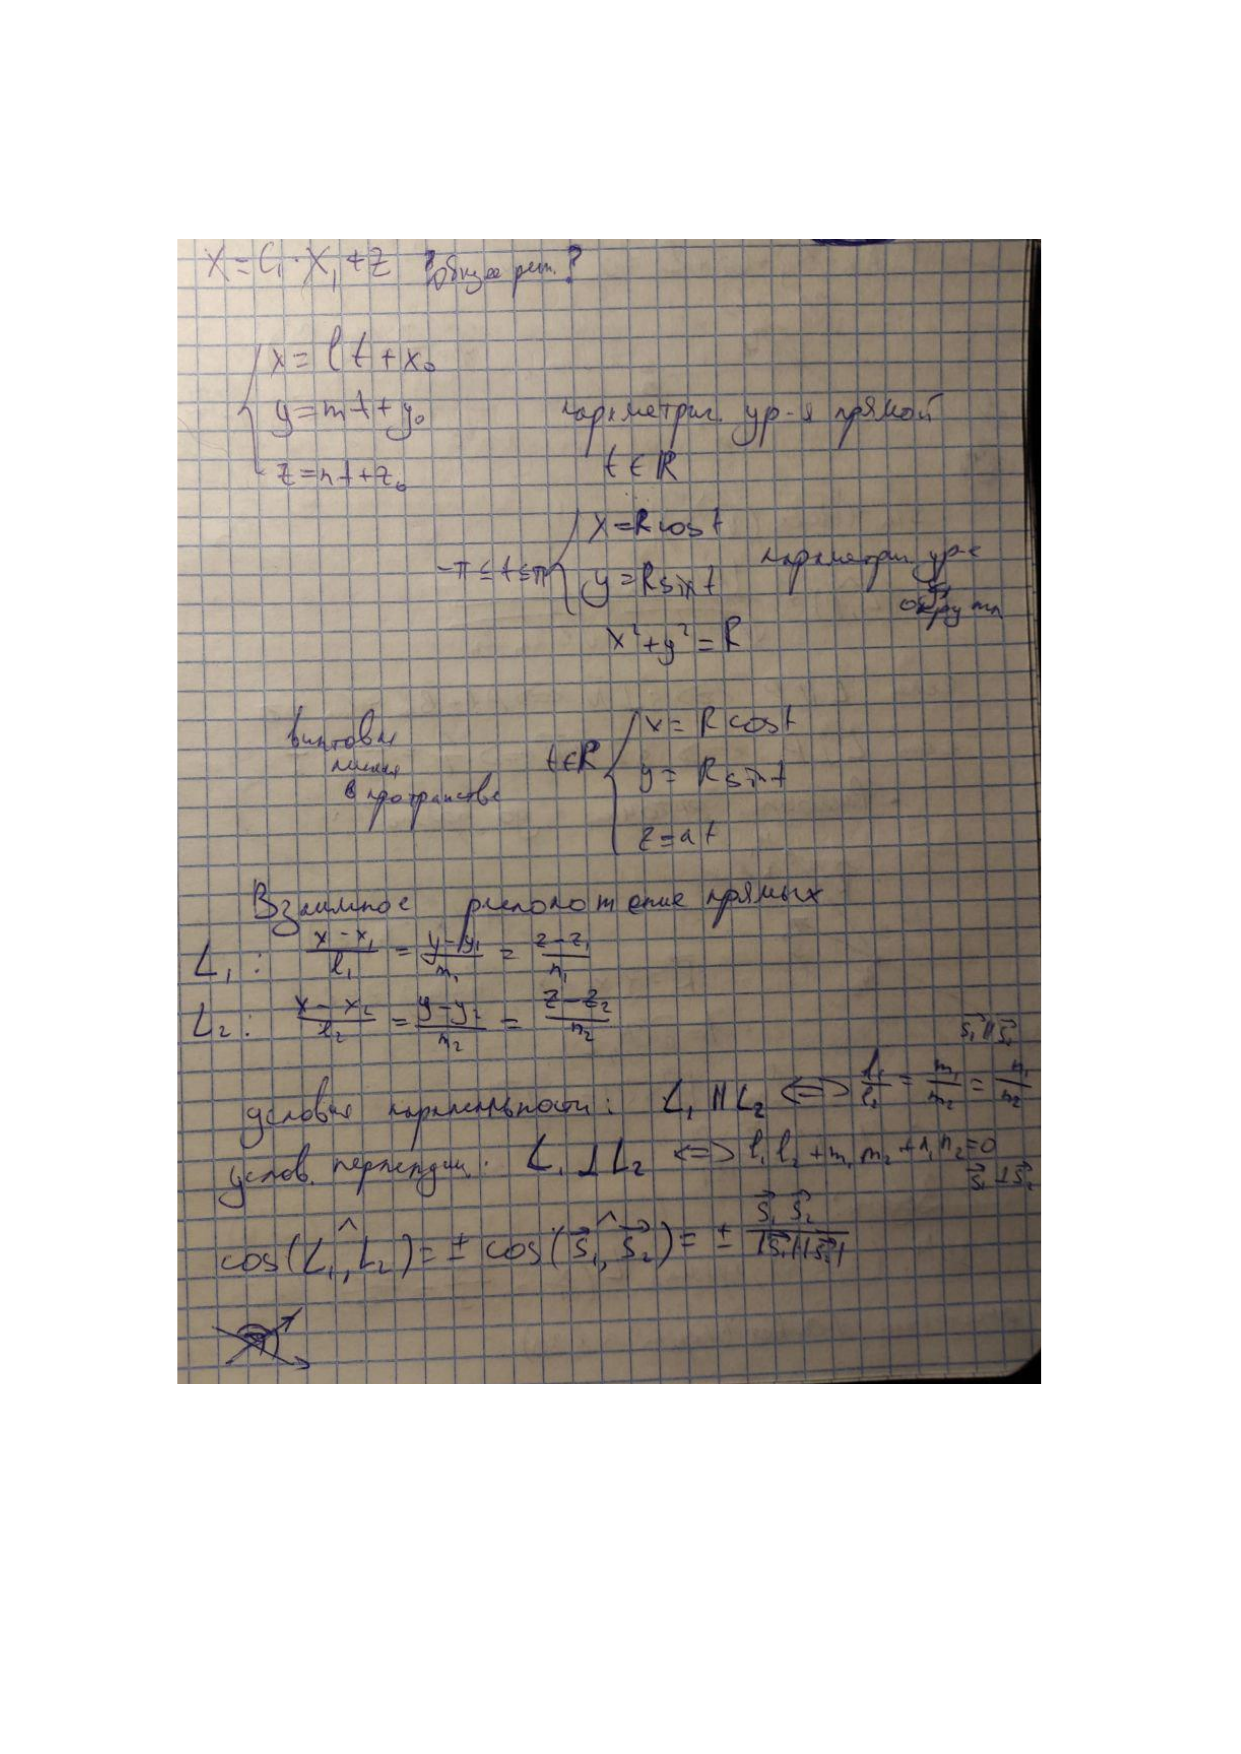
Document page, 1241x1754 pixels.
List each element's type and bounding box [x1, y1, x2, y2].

picture [177, 239, 1042, 1384]
